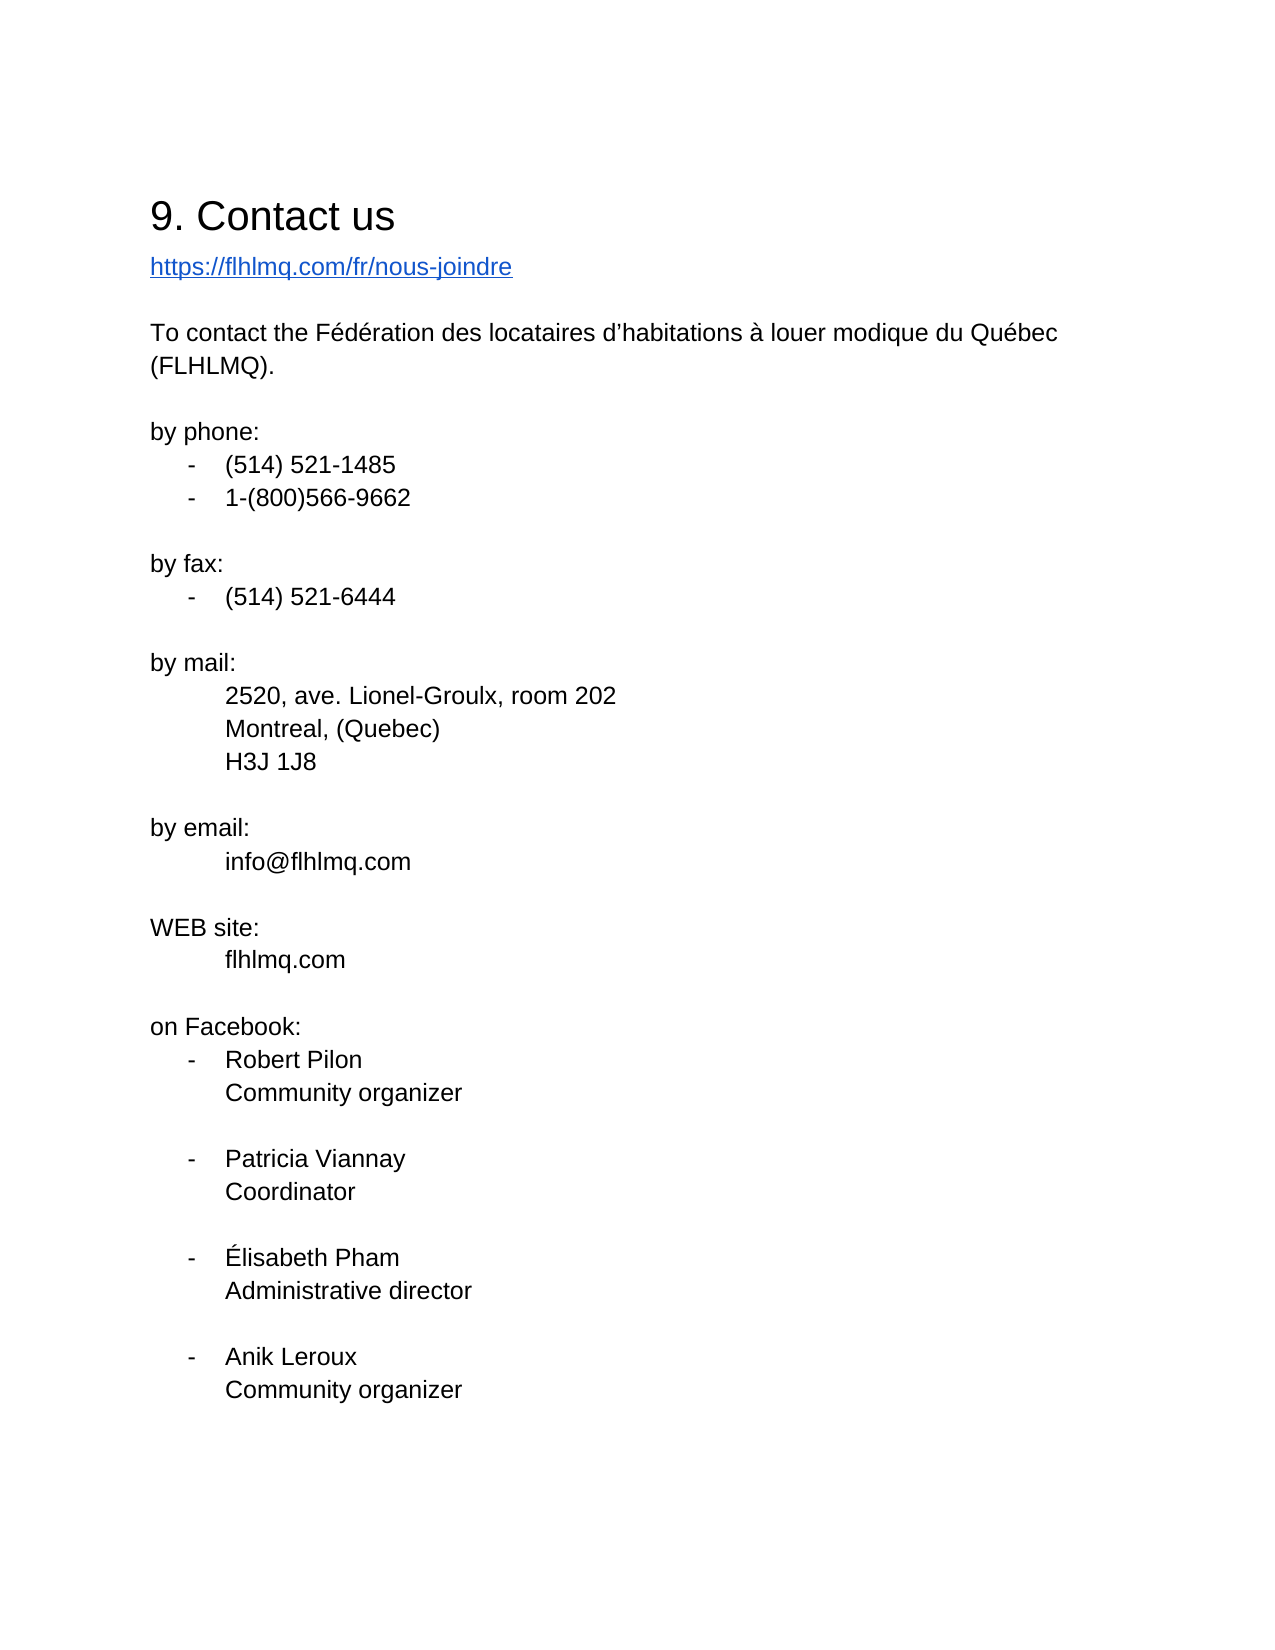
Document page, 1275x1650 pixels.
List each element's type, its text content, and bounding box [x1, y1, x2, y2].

text Community organizer [150, 1078, 1125, 1106]
list (514) 521-6444 [187, 582, 1125, 611]
text https://flhlmq.com/fr/nous-joindre [150, 252, 1125, 281]
text on Facebook: [150, 1012, 1125, 1040]
text Montreal, (Quebec) [225, 714, 1125, 743]
text H3J 1J8 [225, 747, 1125, 776]
list Élisabeth Pham [187, 1243, 1125, 1271]
text WEB site: [150, 912, 1125, 941]
text Coordinator [150, 1177, 1125, 1205]
text 2520, ave. Lionel-Groulx, room 202 [225, 681, 1125, 710]
text Administrative director [150, 1276, 1125, 1304]
text by email: [150, 813, 1125, 842]
text by fax: [150, 549, 1125, 578]
list 1-(800)566-9662 [187, 483, 1125, 512]
text To contact the Fédération des locataires d’habitations à louer modique du Québec (FLHLMQ). [150, 318, 1125, 380]
text by phone: [150, 417, 1125, 446]
text flhlmq.com [150, 946, 1125, 974]
text by mail: [150, 648, 1125, 677]
subtitle 9. Contact us [150, 192, 1125, 239]
list Patricia Viannay [187, 1144, 1125, 1172]
text Community organizer [150, 1375, 1125, 1403]
list Robert Pilon [187, 1044, 1125, 1073]
list (514) 521-1485 [187, 450, 1125, 479]
list Anik Leroux [187, 1342, 1125, 1371]
text info@flhlmq.com [150, 846, 1125, 875]
